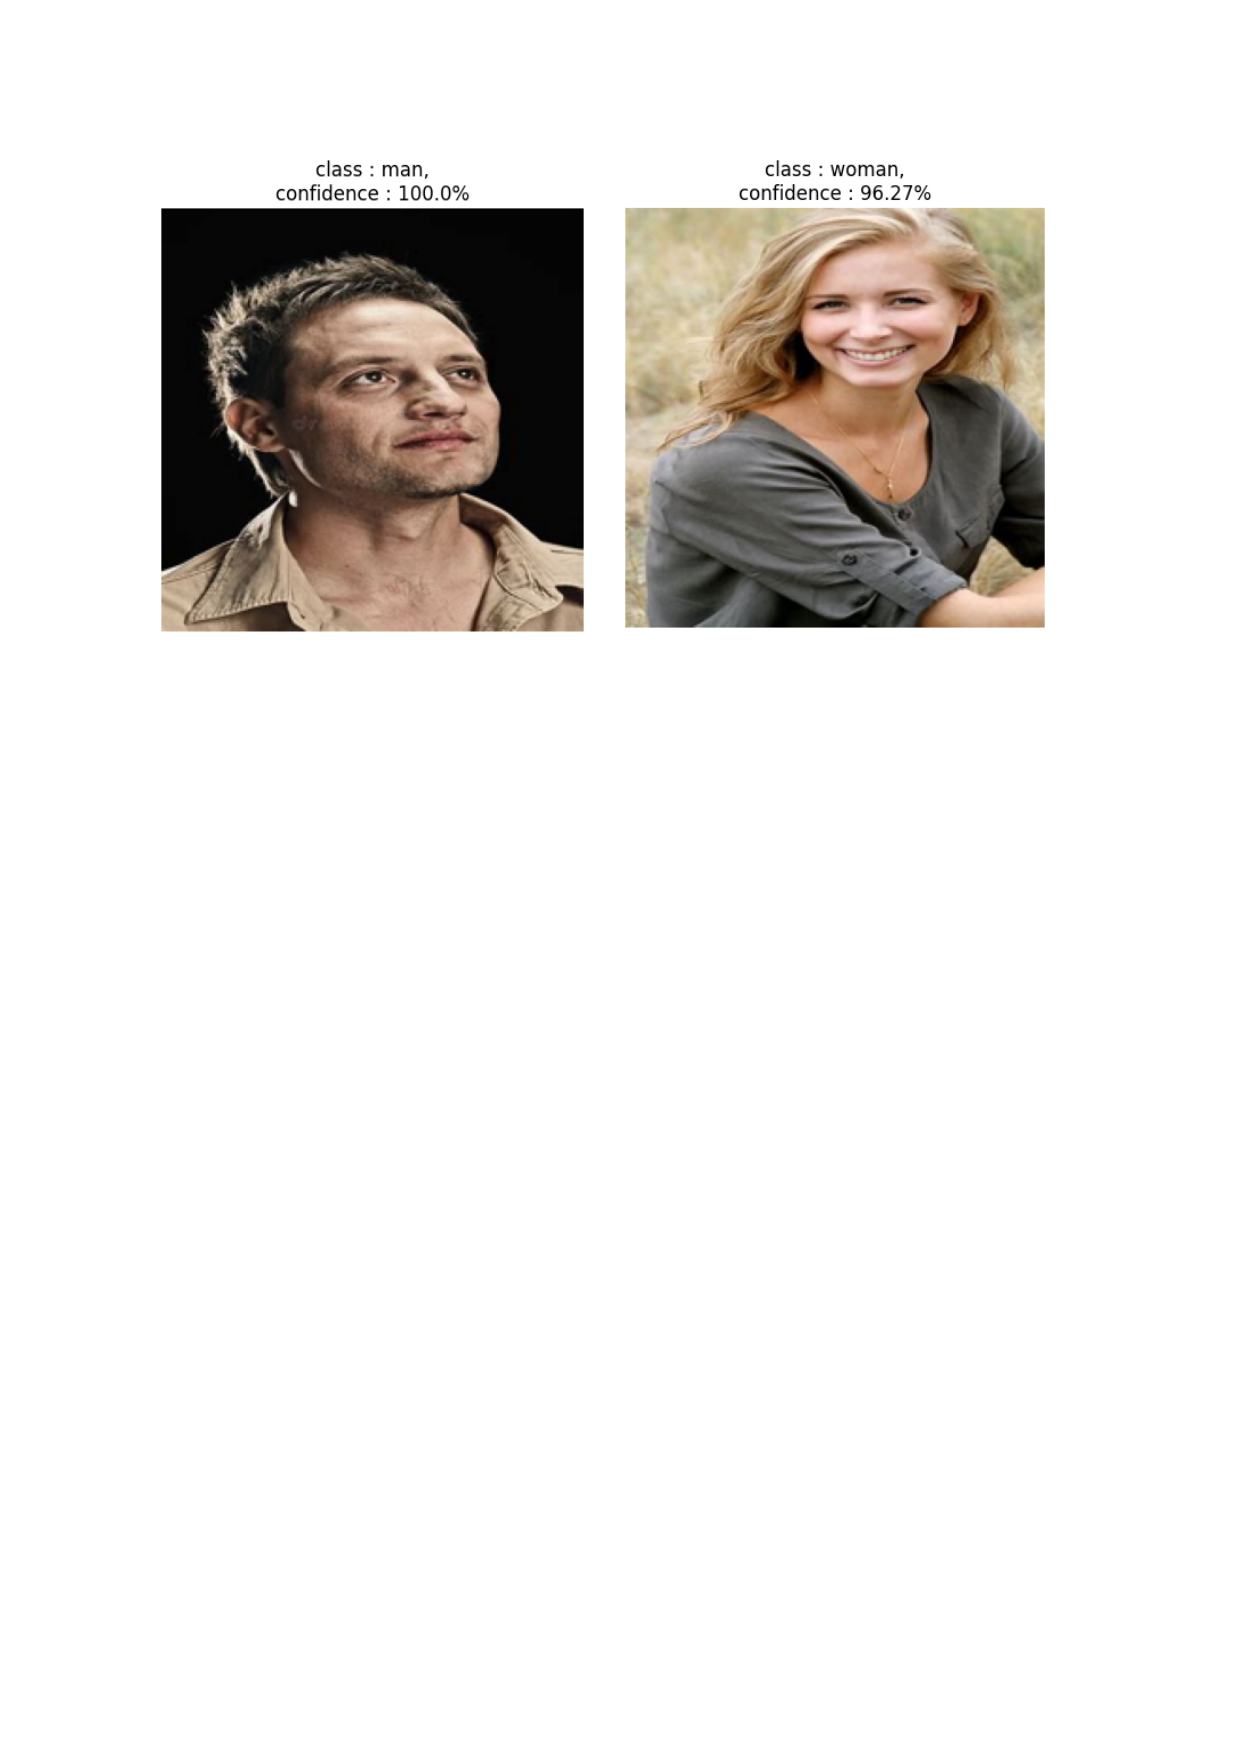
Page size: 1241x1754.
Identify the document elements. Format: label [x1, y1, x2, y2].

picture [614, 150, 1054, 639]
picture [150, 150, 590, 641]
